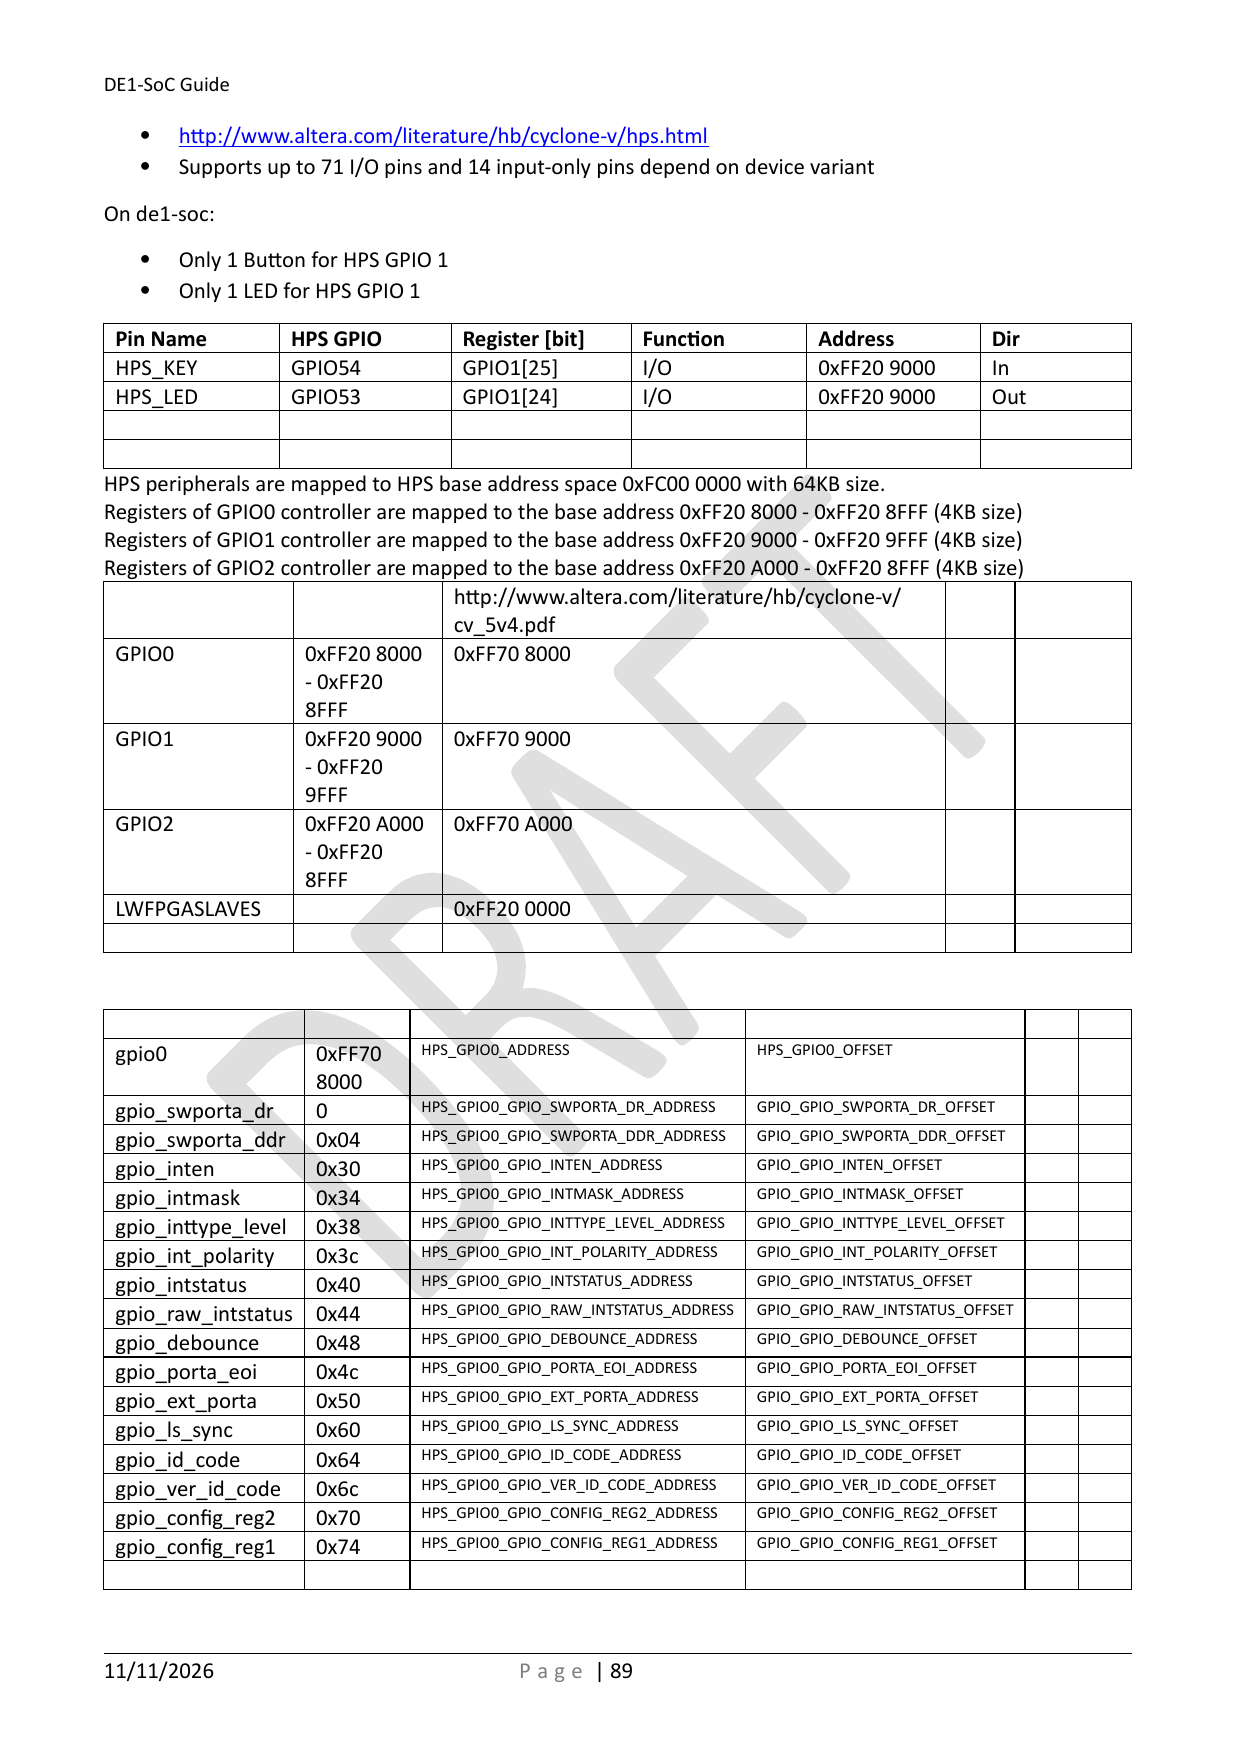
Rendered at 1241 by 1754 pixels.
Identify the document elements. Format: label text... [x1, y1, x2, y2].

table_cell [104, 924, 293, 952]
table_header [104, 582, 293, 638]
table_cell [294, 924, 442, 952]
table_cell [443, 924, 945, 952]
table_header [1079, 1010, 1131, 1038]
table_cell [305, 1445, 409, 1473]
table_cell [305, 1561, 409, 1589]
list Only 1 LED for HPS GPIO 1 [141, 276, 1132, 304]
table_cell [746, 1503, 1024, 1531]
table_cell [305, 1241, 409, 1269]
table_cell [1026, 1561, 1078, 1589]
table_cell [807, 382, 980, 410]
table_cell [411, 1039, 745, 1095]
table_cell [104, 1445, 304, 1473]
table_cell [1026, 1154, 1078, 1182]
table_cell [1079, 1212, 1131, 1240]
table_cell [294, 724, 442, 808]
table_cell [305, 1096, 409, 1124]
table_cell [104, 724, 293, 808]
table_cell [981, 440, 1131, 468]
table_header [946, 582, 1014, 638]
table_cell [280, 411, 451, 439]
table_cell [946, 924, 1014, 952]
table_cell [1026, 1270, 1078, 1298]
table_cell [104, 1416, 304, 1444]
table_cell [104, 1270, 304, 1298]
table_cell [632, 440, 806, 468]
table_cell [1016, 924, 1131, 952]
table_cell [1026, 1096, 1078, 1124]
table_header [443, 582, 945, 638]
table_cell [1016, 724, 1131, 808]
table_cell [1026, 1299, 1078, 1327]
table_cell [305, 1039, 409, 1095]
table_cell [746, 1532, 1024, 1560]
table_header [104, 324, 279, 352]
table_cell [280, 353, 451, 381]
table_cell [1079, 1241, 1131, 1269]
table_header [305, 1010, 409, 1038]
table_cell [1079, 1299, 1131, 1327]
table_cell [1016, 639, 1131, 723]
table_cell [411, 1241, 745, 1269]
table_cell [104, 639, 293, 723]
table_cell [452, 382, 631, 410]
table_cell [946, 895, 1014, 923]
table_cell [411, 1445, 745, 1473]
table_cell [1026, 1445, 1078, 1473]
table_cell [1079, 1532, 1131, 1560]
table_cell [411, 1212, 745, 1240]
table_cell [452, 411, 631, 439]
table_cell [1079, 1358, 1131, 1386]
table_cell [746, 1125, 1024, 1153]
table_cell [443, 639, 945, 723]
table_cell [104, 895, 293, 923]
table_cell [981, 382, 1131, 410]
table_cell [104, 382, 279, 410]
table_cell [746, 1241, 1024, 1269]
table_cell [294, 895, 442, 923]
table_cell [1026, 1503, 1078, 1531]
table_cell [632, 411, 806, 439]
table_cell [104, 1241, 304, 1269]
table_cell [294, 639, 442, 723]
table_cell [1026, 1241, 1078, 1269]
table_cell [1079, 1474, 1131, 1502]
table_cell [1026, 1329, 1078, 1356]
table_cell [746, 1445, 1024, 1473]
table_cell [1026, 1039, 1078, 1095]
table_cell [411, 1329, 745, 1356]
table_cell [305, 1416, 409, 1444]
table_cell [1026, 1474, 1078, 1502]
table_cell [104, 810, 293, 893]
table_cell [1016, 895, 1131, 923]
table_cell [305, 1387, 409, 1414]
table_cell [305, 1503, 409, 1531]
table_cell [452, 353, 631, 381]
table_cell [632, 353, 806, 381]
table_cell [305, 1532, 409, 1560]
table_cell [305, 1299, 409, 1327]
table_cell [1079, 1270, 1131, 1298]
text Registers of GPIO0 controller are mapped to the base address 0xFF20 8000 - 0xFF20 8FFF (4KB size) [103, 497, 1132, 525]
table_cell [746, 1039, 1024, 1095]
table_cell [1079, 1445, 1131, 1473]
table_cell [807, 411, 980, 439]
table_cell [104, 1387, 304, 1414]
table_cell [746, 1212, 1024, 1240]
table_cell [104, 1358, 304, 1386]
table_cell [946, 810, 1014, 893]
list http://www.altera.com/literature/hb/cyclone-v/hps.html [141, 122, 1132, 150]
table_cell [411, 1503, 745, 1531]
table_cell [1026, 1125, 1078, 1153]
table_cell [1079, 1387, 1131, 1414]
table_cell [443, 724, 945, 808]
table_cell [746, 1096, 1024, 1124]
text On de1-soc: [103, 199, 1132, 227]
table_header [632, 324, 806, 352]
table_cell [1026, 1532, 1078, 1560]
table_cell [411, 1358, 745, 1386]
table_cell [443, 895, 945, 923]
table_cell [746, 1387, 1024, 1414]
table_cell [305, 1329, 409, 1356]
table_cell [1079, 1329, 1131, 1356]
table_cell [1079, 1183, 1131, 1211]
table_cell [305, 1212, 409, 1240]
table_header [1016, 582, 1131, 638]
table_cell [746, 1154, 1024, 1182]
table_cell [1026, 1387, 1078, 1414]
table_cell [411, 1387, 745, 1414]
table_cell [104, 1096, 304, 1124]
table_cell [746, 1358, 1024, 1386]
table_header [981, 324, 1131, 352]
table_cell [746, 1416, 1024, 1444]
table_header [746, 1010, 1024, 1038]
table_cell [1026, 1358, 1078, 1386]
text Registers of GPIO1 controller are mapped to the base address 0xFF20 9000 - 0xFF20 9FFF (4KB size) [103, 525, 1132, 553]
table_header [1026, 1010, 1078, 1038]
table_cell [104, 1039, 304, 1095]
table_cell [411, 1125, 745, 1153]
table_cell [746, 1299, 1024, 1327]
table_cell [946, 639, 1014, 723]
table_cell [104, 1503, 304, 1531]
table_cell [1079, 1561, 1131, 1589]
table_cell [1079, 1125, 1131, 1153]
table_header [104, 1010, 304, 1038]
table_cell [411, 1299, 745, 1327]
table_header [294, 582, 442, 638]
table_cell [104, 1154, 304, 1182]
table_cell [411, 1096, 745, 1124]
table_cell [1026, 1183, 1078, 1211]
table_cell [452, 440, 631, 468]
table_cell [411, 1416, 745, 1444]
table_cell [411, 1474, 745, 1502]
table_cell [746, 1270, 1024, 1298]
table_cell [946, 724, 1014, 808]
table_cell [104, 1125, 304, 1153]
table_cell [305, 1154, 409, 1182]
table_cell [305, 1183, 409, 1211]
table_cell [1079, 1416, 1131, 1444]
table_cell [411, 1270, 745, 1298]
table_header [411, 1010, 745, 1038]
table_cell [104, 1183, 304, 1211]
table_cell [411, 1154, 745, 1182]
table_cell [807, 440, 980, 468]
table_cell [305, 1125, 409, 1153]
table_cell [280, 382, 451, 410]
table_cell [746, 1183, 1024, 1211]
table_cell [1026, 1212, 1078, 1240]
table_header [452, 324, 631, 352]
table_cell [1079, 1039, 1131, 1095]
list Supports up to 71 I/O pins and 14 input-only pins depend on device variant [141, 152, 1132, 180]
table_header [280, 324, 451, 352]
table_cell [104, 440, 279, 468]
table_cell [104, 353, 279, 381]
text Registers of GPIO2 controller are mapped to the base address 0xFF20 A000 - 0xFF20 8FFF (4KB size) [103, 553, 1132, 581]
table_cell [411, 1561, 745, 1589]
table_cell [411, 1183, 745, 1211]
text HPS peripherals are mapped to HPS base address space 0xFC00 0000 with 64KB size. [103, 469, 1132, 497]
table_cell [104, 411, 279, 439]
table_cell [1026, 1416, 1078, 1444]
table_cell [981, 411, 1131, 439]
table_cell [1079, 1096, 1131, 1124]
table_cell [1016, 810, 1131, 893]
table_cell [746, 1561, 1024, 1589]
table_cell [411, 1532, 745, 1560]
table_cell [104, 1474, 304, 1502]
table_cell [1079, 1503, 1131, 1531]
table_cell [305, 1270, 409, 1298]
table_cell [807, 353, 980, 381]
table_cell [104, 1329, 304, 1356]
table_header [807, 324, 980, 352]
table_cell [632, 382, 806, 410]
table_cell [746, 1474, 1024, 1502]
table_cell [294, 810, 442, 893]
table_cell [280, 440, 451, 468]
list Only 1 Button for HPS GPIO 1 [141, 246, 1132, 274]
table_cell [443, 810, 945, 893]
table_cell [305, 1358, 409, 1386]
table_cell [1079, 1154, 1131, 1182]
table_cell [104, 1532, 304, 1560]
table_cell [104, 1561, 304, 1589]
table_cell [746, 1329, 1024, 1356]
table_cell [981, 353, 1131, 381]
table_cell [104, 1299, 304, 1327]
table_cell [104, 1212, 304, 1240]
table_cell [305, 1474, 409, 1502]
